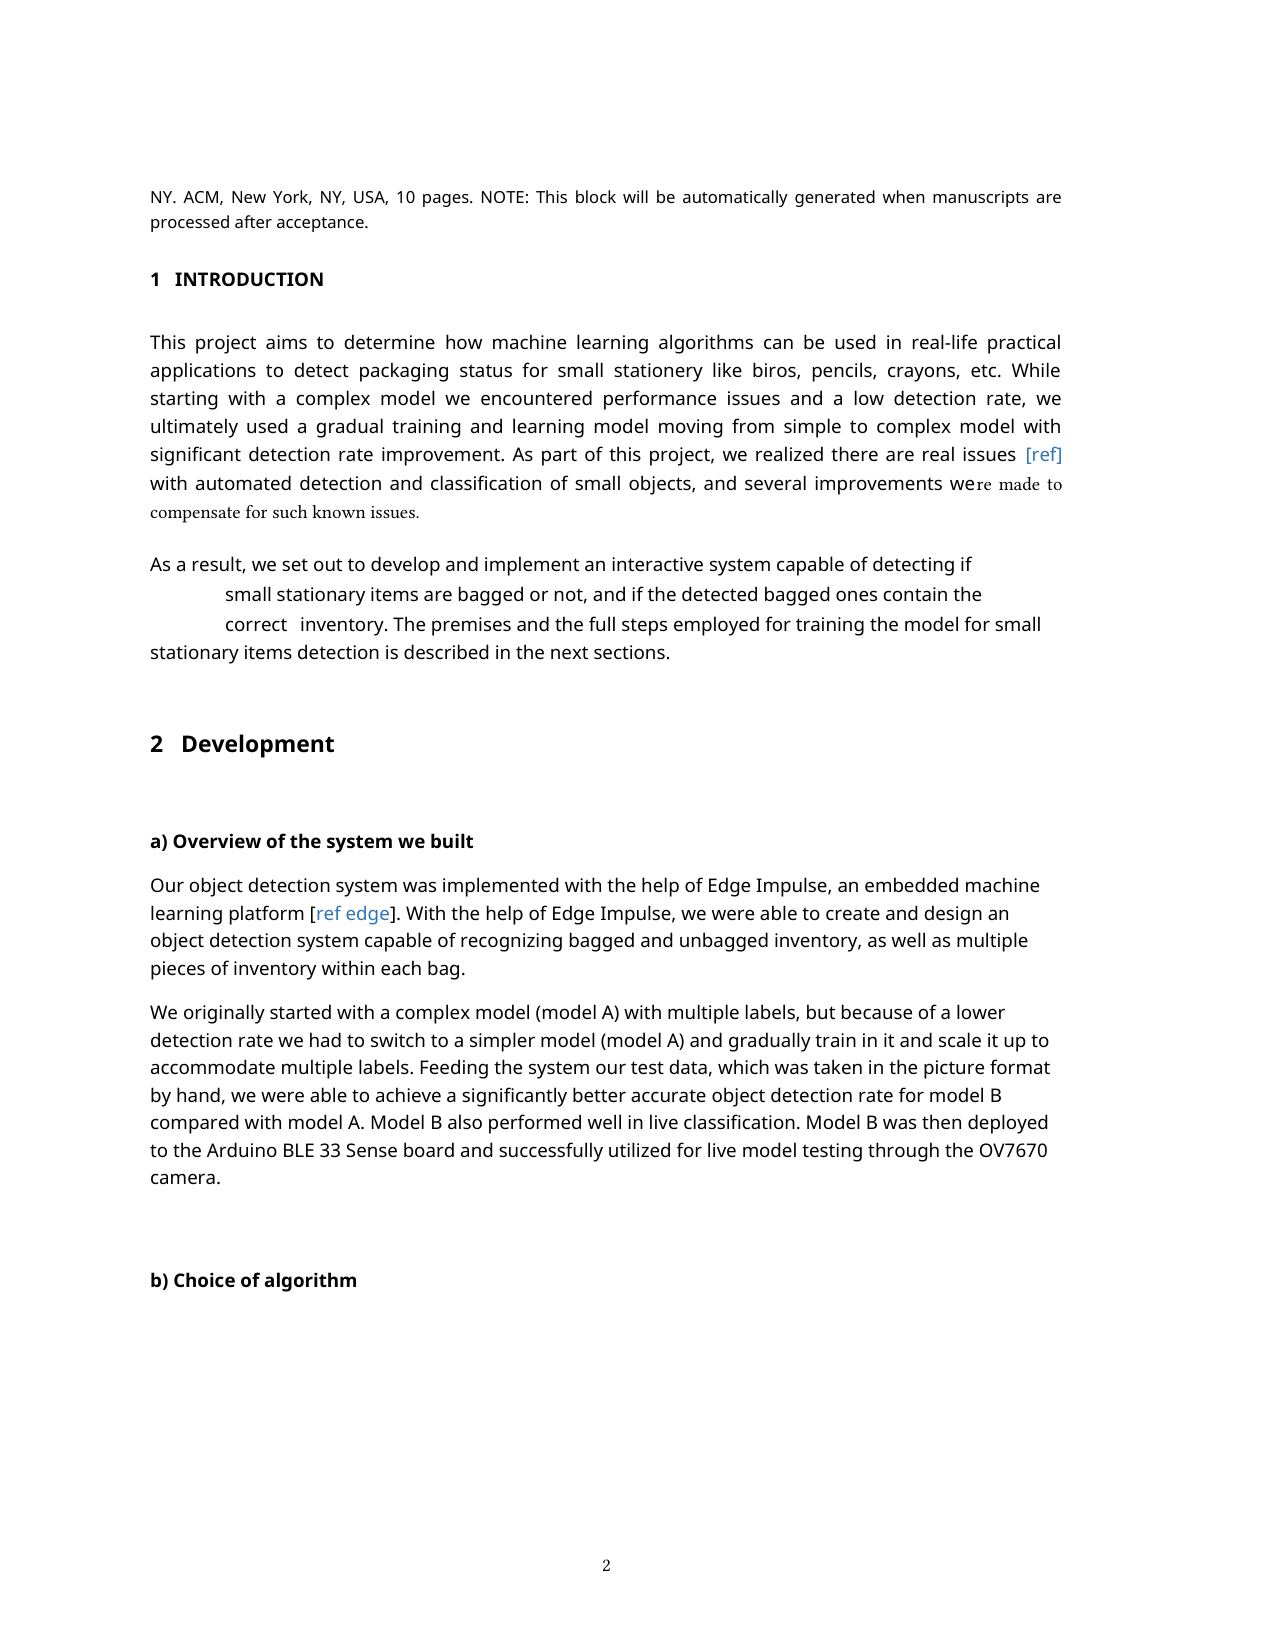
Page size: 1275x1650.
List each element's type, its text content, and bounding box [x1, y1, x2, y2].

text a) Overview of the system we built [150, 829, 1062, 854]
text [150, 183, 1062, 233]
text b) Choice of algorithm [150, 1265, 1062, 1293]
text Our object detection system was implemented with the help of Edge Impulse, an embedded machine learning platform [ref edge]. With the help of Edge Impulse, we were able to create and design an object detection system capable of recognizing bagged and unbagged inventory, as well as multiple pieces of inventory within each bag. [150, 873, 1062, 981]
text Introduction [150, 267, 1062, 292]
text 2 Development [150, 728, 1062, 759]
text We originally started with a complex model (model A) with multiple labels, but because of a lower detection rate we had to switch to a simpler model (model A) and gradually train in it and scale it up to accommodate multiple labels. Feeding the system our test data, which was taken in the picture format by hand, we were able to achieve a significantly better accurate object detection rate for model B compared with model A. Model B also performed well in live classification. Model B was then deployed to the Arduino BLE 33 Sense board and successfully utilized for live model testing through the OV7670 camera. [150, 999, 1062, 1190]
text As a result, we set out to develop and implement an interactive system capable of detecting if small stationary items are bagged or not, and if the detected bagged ones contain the correct inventory. The premises and the full steps employed for training the model for small stationary items detection is described in the next sections. [150, 552, 1062, 665]
text This project aims to determine how machine learning algorithms can be used in real-life practical applications to detect packaging status for small stationery like biros, pencils, crayons, etc. While starting with a complex model we encountered performance issues and a low detection rate, we ultimately used a gradual training and learning model moving from simple to complex model with significant detection rate improvement. As part of this project, we realized there are real issues [ref] with automated detection and classification of small objects, and several improvements were made to compensate for such known issues. [150, 327, 1062, 523]
